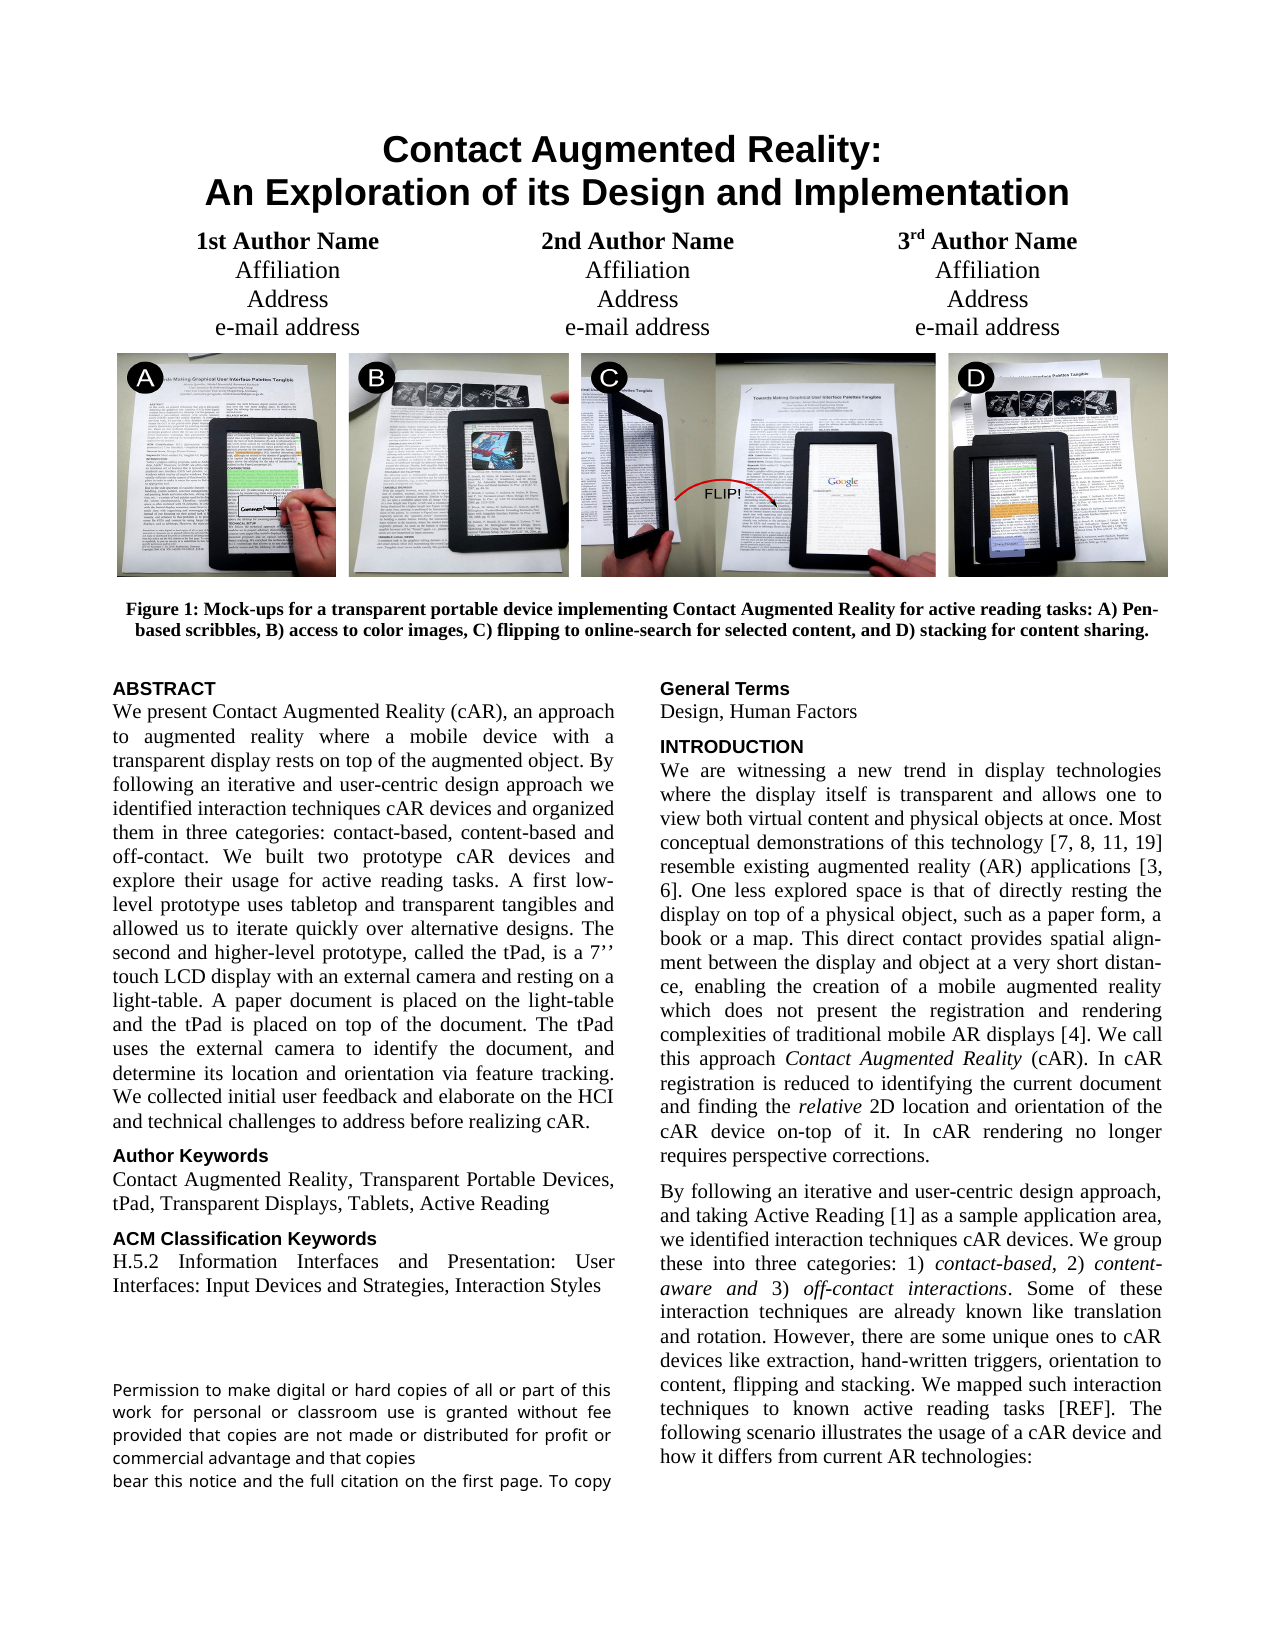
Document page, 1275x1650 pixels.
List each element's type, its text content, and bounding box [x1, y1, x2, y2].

table_header 3rd Author Name Affiliation Address e-mail address [813, 226, 1162, 341]
text We are witnessing a new trend in display technologies where the display itself is transparent and allows one to view both virtual content and physical objects at once. Most conceptual demonstrations of this technology [7, 8, 11, 19] resemble existing augmented reality (AR) applications [3, 6]. One less explored space is that of directly resting the display on top of a physical object, such as a paper form, a book or a map. This direct contact provides spatial align-ment between the display and object at a very short distan-ce, enabling the creation of a mobile augmented reality which does not present the registration and rendering complexities of traditional mobile AR displays [4]. We call this approach Contact Augmented Reality (cAR). In cAR registration is reduced to identifying the current document and finding the relative 2D location and orientation of the cAR device on-top of it. In cAR rendering no longer requires perspective corrections. [660, 758, 1162, 1167]
title Contact Augmented Reality: An Exploration of its Design and Implementation [112, 127, 1162, 214]
subtitle INTRODUCTION [660, 736, 1162, 758]
subtitle ACM Classification Keywords [112, 1227, 615, 1249]
table_header 2nd Author Name Affiliation Address e-mail address [463, 226, 812, 341]
text H.5.2 Information Interfaces and Presentation: User Interfaces: Input Devices and Strategies, Interaction Styles [112, 1249, 615, 1297]
subtitle General Terms [660, 678, 1162, 699]
text Design, Human Factors [660, 699, 1162, 723]
text We present Contact Augmented Reality (cAR), an approach to augmented reality where a mobile device with a transparent display rests on top of the augmented object. By following an iterative and user-centric design approach we identified interaction techniques cAR devices and organized them in three categories: contact-based, content-based and off-contact. We built two prototype cAR devices and explore their usage for active reading tasks. A first low-level prototype uses tabletop and transparent tangibles and allowed us to iterate quickly over alternative designs. The second and higher-level prototype, called the tPad, is a 7’’ touch LCD display with an external camera and resting on a light-table. A paper document is placed on the light-table and the tPad is placed on top of the document. The tPad uses the external camera to identify the document, and determine its location and orientation via feature tracking. We collected initial user feedback and elaborate on the HCI and technical challenges to address before realizing cAR. [112, 699, 615, 1133]
picture [117, 353, 1168, 577]
subtitle ABSTRACT [112, 678, 615, 699]
subtitle Author Keywords [112, 1145, 615, 1167]
table_header 1st Author Name Affiliation Address e-mail address [113, 226, 462, 341]
text Contact Augmented Reality, Transparent Portable Devices, tPad, Transparent Displays, Tablets, Active Reading [112, 1167, 615, 1215]
text By following an iterative and user-centric design approach, and taking Active Reading [1] as a sample application area, we identified interaction techniques cAR devices. We group these into three categories: 1) contact-based, 2) content-aware and 3) off-contact interactions. Some of these interaction techniques are already known like translation and rotation. However, there are some unique ones to cAR devices like extraction, hand-written triggers, orientation to content, flipping and stacking. We mapped such interaction techniques to known active reading tasks [REF]. The following scenario illustrates the usage of a cAR device and how it differs from current AR technologies: [660, 1179, 1162, 1468]
